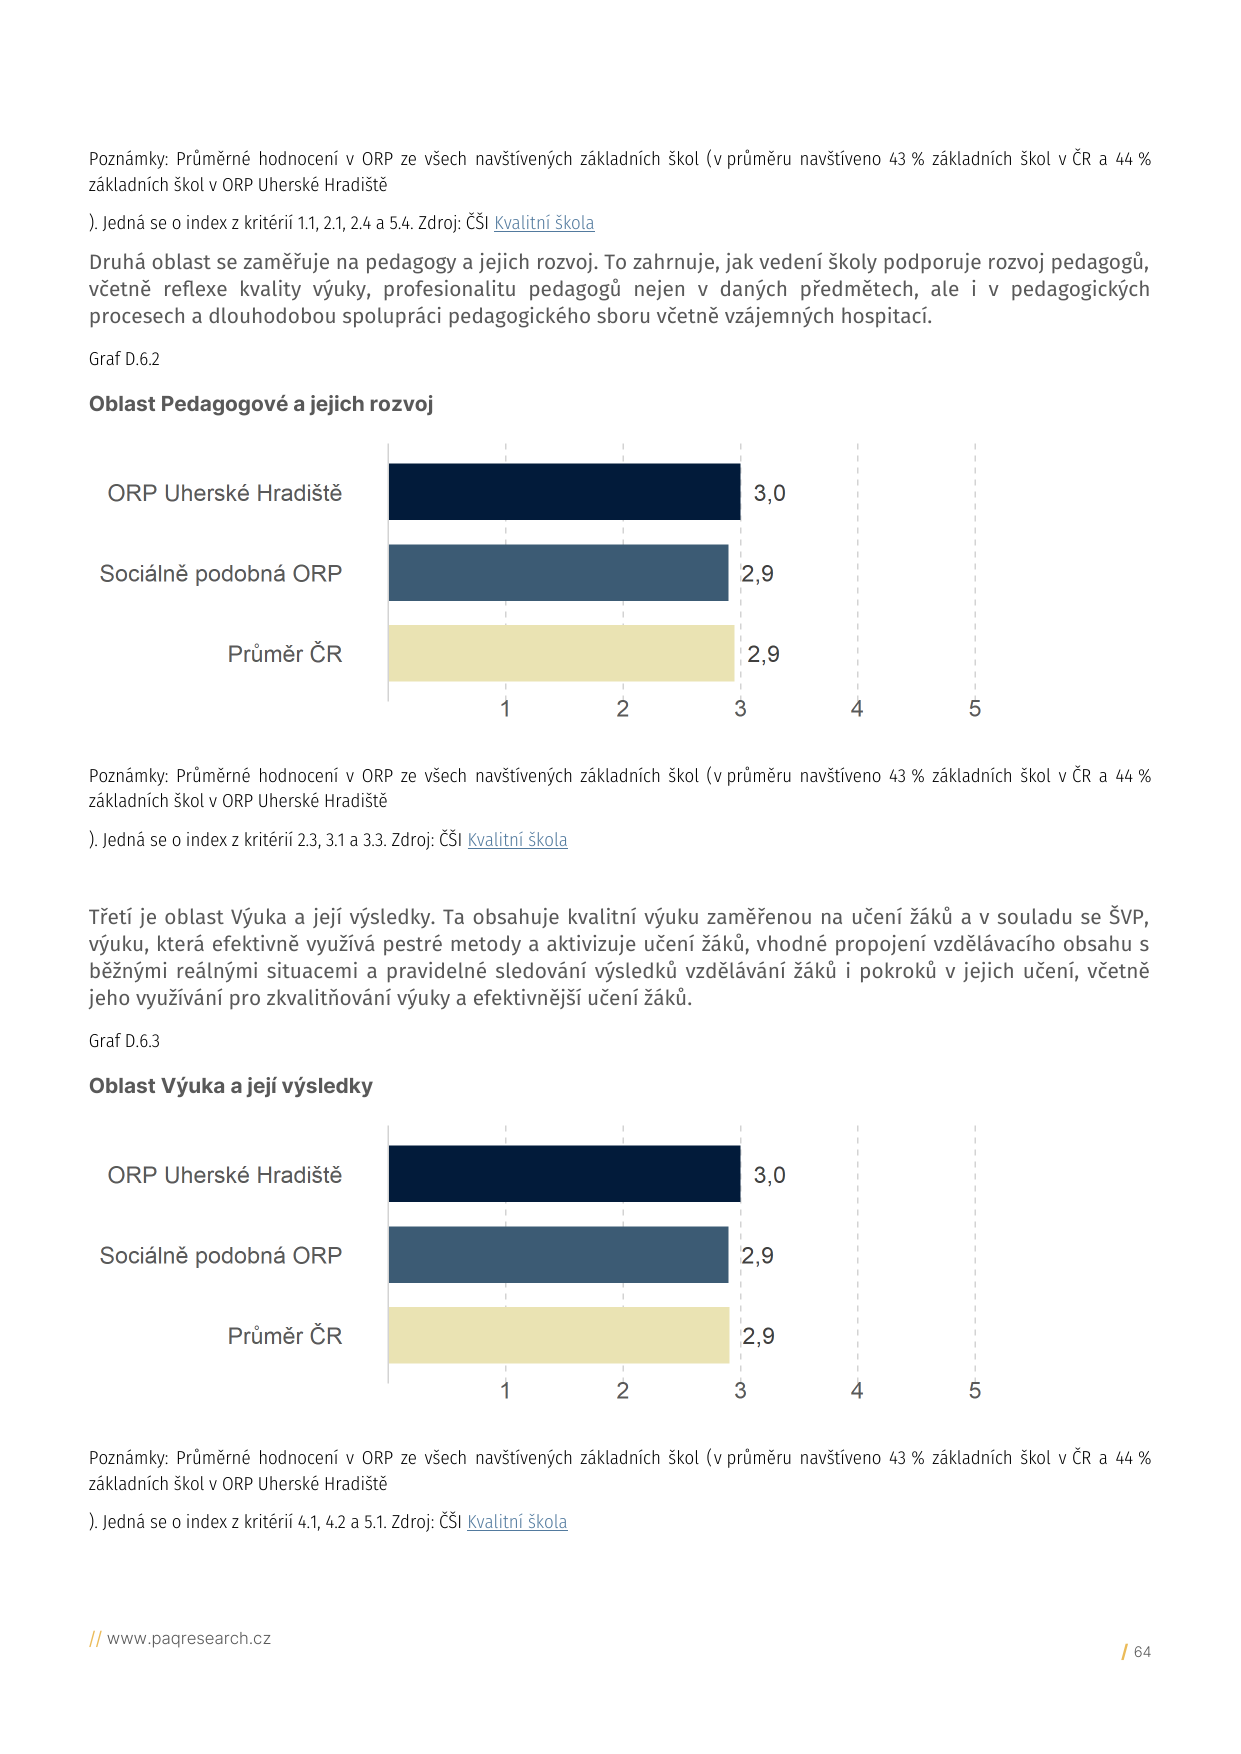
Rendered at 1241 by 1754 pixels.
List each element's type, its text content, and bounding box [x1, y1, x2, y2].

text Graf D.6.3 [89, 1030, 1152, 1052]
text Třetí je oblast Výuka a její výsledky. Ta obsahuje kvalitní výuku zaměřenou na učení žáků a v souladu se ŠVP, výuku, která efektivně využívá pestré metody a aktivizuje učení žáků, vhodné propojení vzdělávacího obsahu s běžnými reálnými situacemi a pravidelné sledování výsledků vzdělávání žáků i pokroků v jejich učení, včetně jeho využívání pro zkvalitňování výuky a efektivnější učení žáků. [89, 905, 1152, 1011]
text ). Jedná se o index z kritérií 4.1, 4.2 a 5.1. Zdroj: ČŠI Kvalitní škola [89, 1511, 1152, 1533]
picture [88, 1098, 1139, 1430]
text Oblast Pedagogové a jejich rozvoj [89, 386, 1152, 416]
text Poznámky: Průměrné hodnocení v ORP ze všech navštívených základních škol (v průměru navštíveno 43 % základních škol v ČR a 44 % základních škol v ORP Uherské Hradiště [89, 148, 1152, 196]
text Graf D.6.2 [89, 348, 1152, 370]
text Oblast Výuka a její výsledky [89, 1068, 1152, 1098]
text ). Jedná se o index z kritérií 1.1, 2.1, 2.4 a 5.4. Zdroj: ČŠI Kvalitní škola [89, 212, 1152, 234]
text Druhá oblast se zaměřuje na pedagogy a jejich rozvoj. To zahrnuje, jak vedení školy podporuje rozvoj pedagogů, včetně reflexe kvality výuky, profesionalitu pedagogů nejen v daných předmětech, ale i v pedagogických procesech a dlouhodobou spolupráci pedagogického sboru včetně vzájemných hospitací. [89, 250, 1152, 329]
text Poznámky: Průměrné hodnocení v ORP ze všech navštívených základních škol (v průměru navštíveno 43 % základních škol v ČR a 44 % základních škol v ORP Uherské Hradiště [89, 764, 1152, 813]
text Poznámky: Průměrné hodnocení v ORP ze všech navštívených základních škol (v průměru navštíveno 43 % základních škol v ČR a 44 % základních škol v ORP Uherské Hradiště [89, 1447, 1152, 1495]
text ). Jedná se o index z kritérií 2.3, 3.1 a 3.3. Zdroj: ČŠI Kvalitní škola [89, 829, 1152, 851]
picture [88, 416, 1139, 748]
